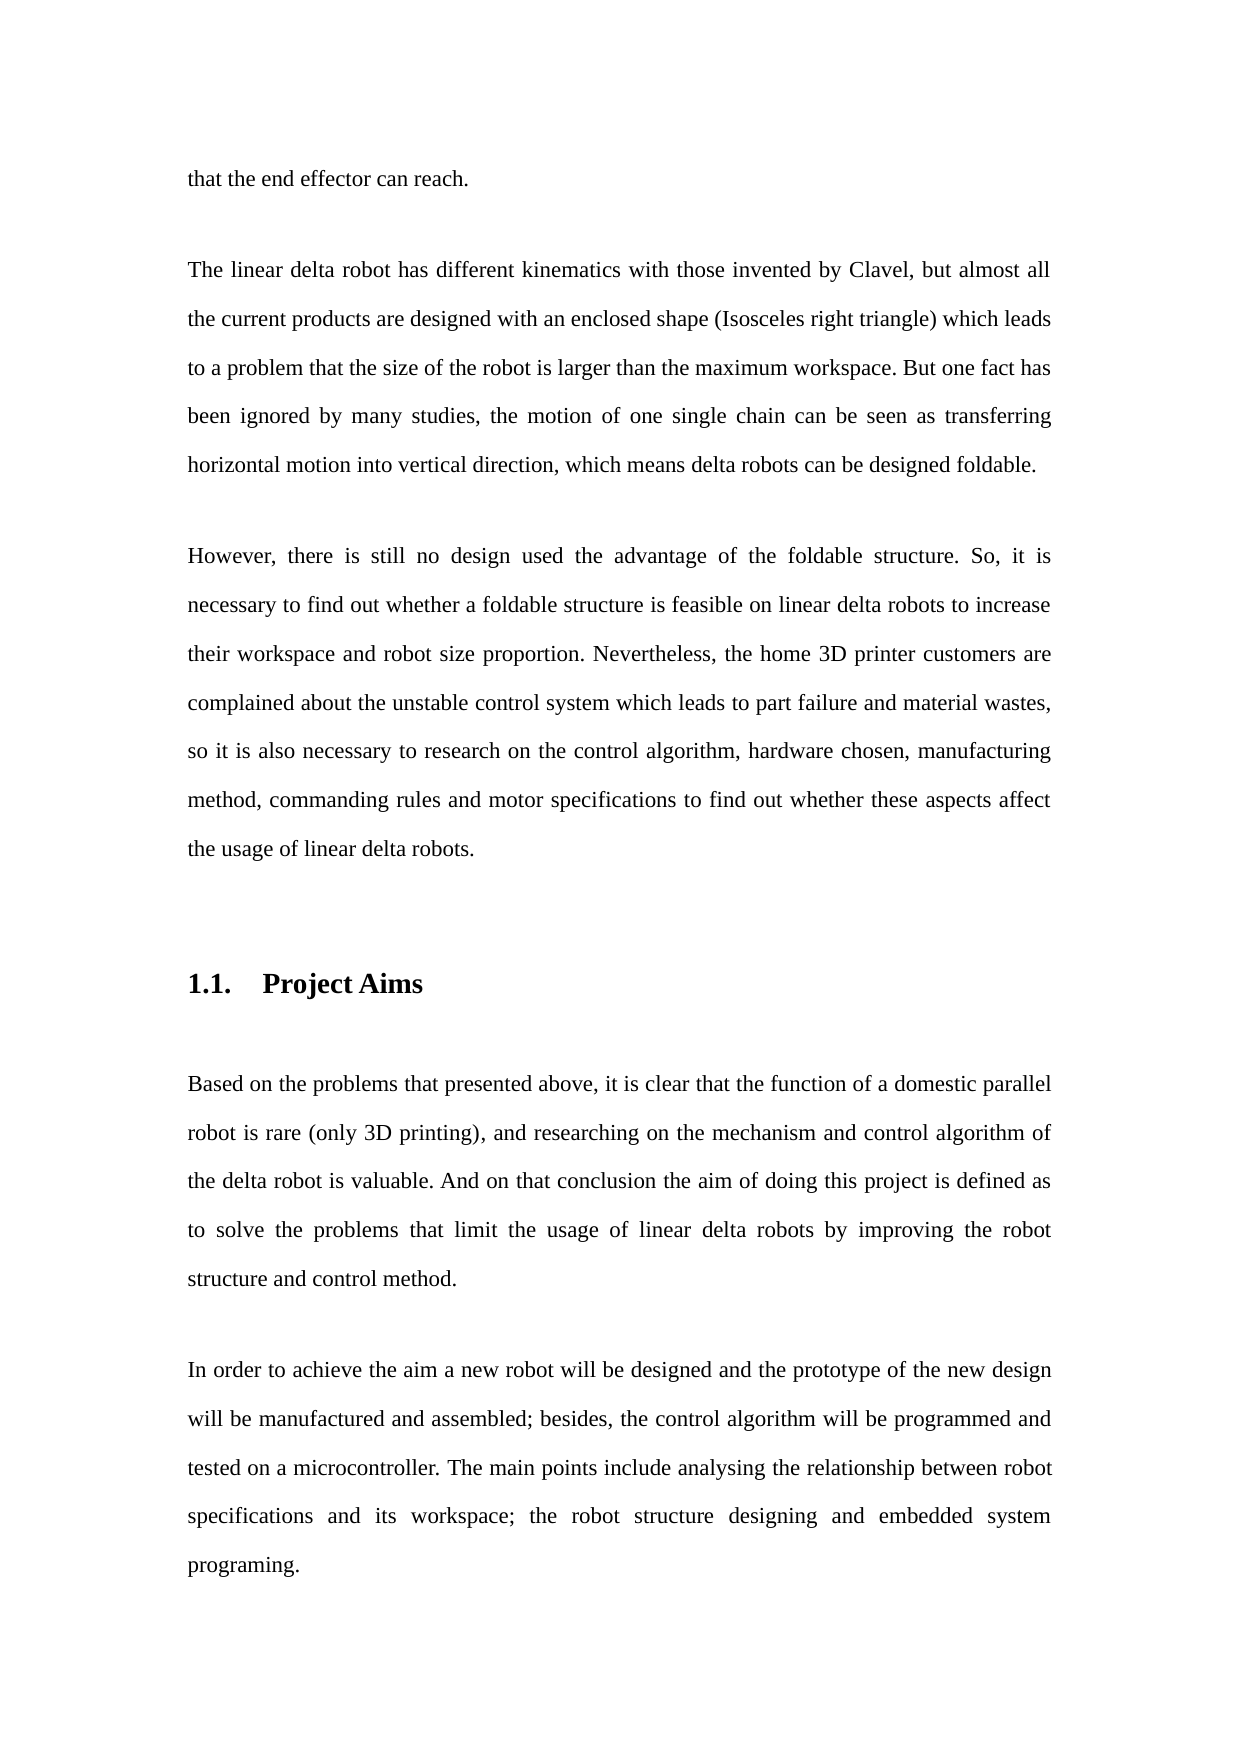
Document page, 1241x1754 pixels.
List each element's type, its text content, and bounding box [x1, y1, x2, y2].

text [187, 162, 1053, 194]
text Based on the problems that presented above, it is clear that the function of a domestic parallel robot is rare (only 3D printing), and researching on the mechanism and control algorithm of the delta robot is valuable. And on that conclusion the aim of doing this project is defined as to solve the problems that limit the usage of linear delta robots by improving the robot structure and control method. [187, 1067, 1053, 1294]
text In order to achieve the aim a new robot will be designed and the prototype of the new design will be manufactured and assembled; besides, the control algorithm will be programmed and tested on a microcontroller. The main points include analysing the relationship between robot specifications and its workspace; the robot structure designing and embedded system programing. [187, 1353, 1053, 1581]
text The linear delta robot has different kinematics with those invented by Clavel, but almost all the current products are designed with an enclosed shape (Isosceles right triangle) which leads to a problem that the size of the robot is larger than the maximum workspace. But one fact has been ignored by many studies, the motion of one single chain can be seen as transferring horizontal motion into vertical direction, which means delta robots can be designed foldable. [187, 253, 1053, 481]
subtitle Project Aims [187, 950, 1053, 1015]
text However, there is still no design used the advantage of the foldable structure. So, it is necessary to find out whether a foldable structure is feasible on linear delta robots to increase their workspace and robot size proportion. Nevertheless, the home 3D printer customers are complained about the unstable control system which leads to part failure and material wastes, so it is also necessary to research on the control algorithm, hardware chosen, manufacturing method, commanding rules and motor specifications to find out whether these aspects affect the usage of linear delta robots. [187, 539, 1053, 864]
